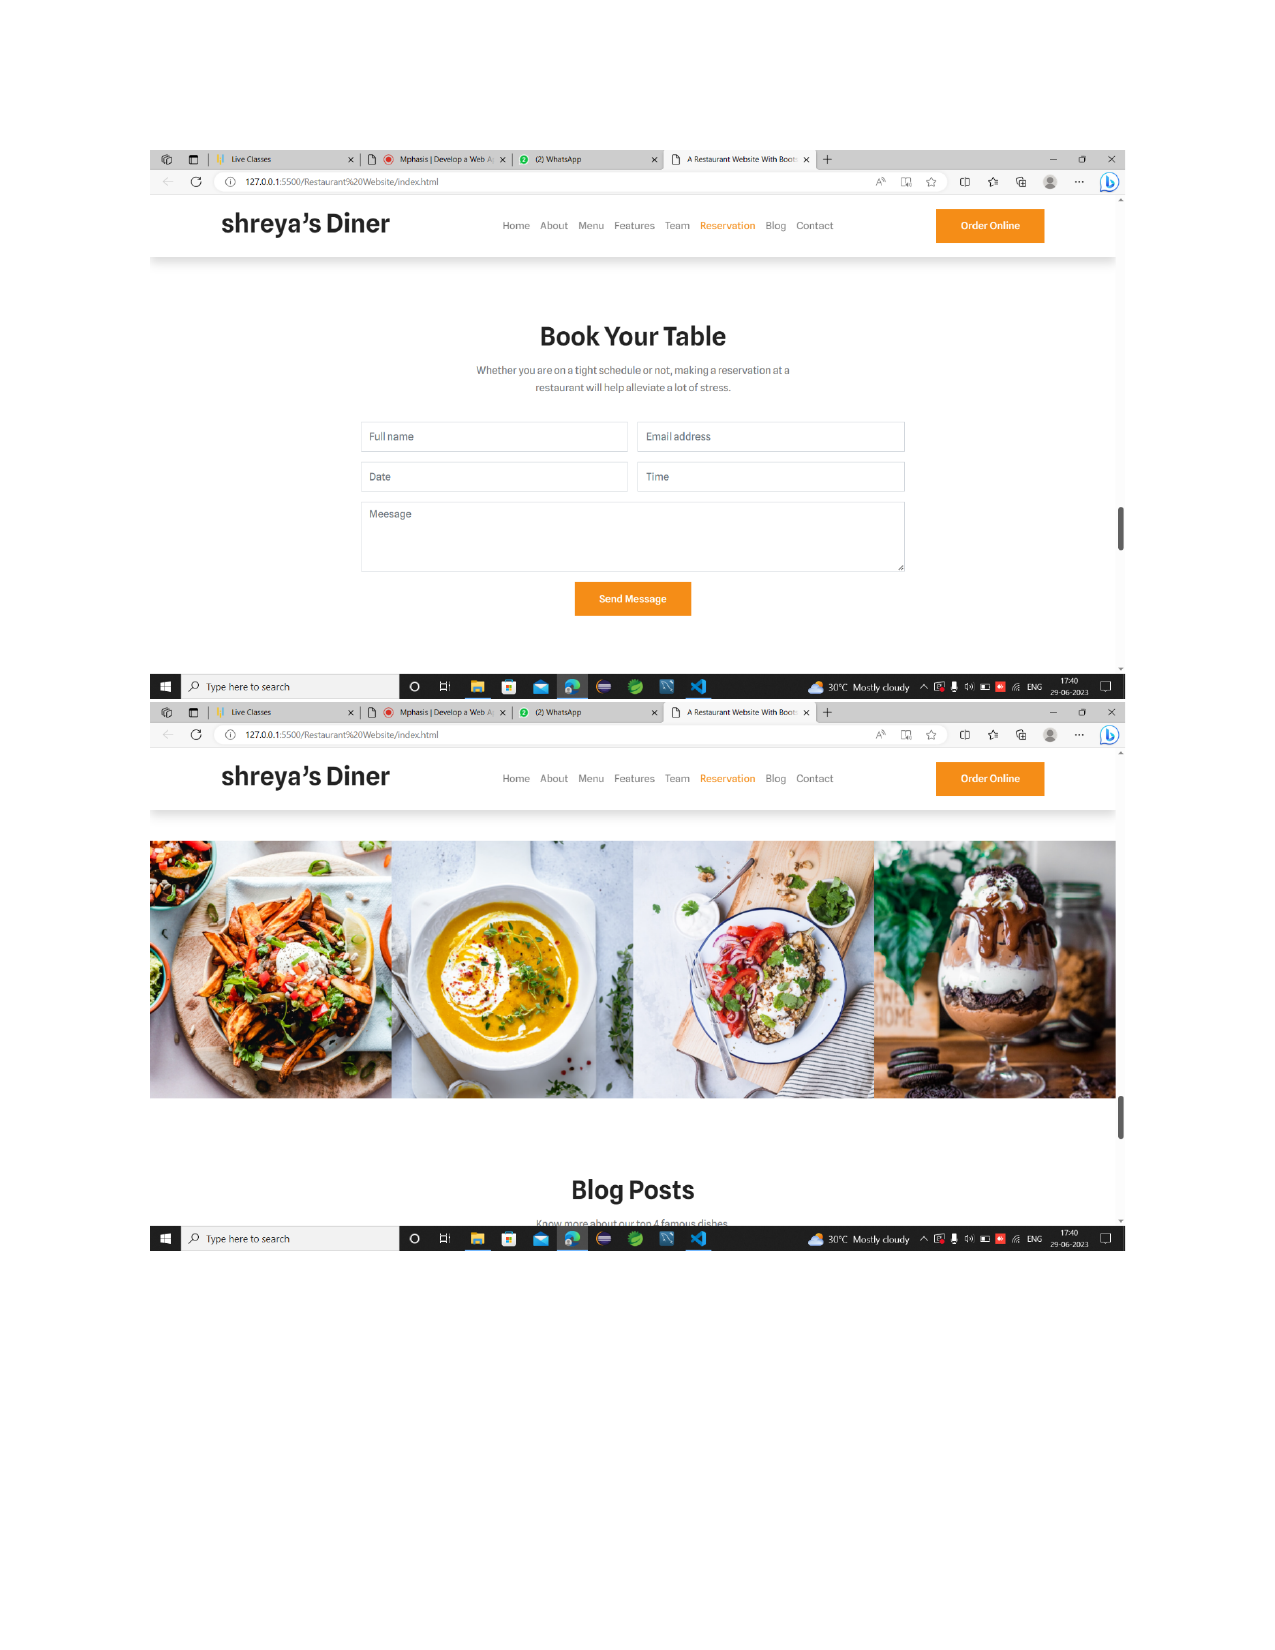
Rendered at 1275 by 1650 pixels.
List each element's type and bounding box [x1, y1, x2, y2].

picture [150, 702, 1125, 1251]
picture [150, 150, 1125, 699]
